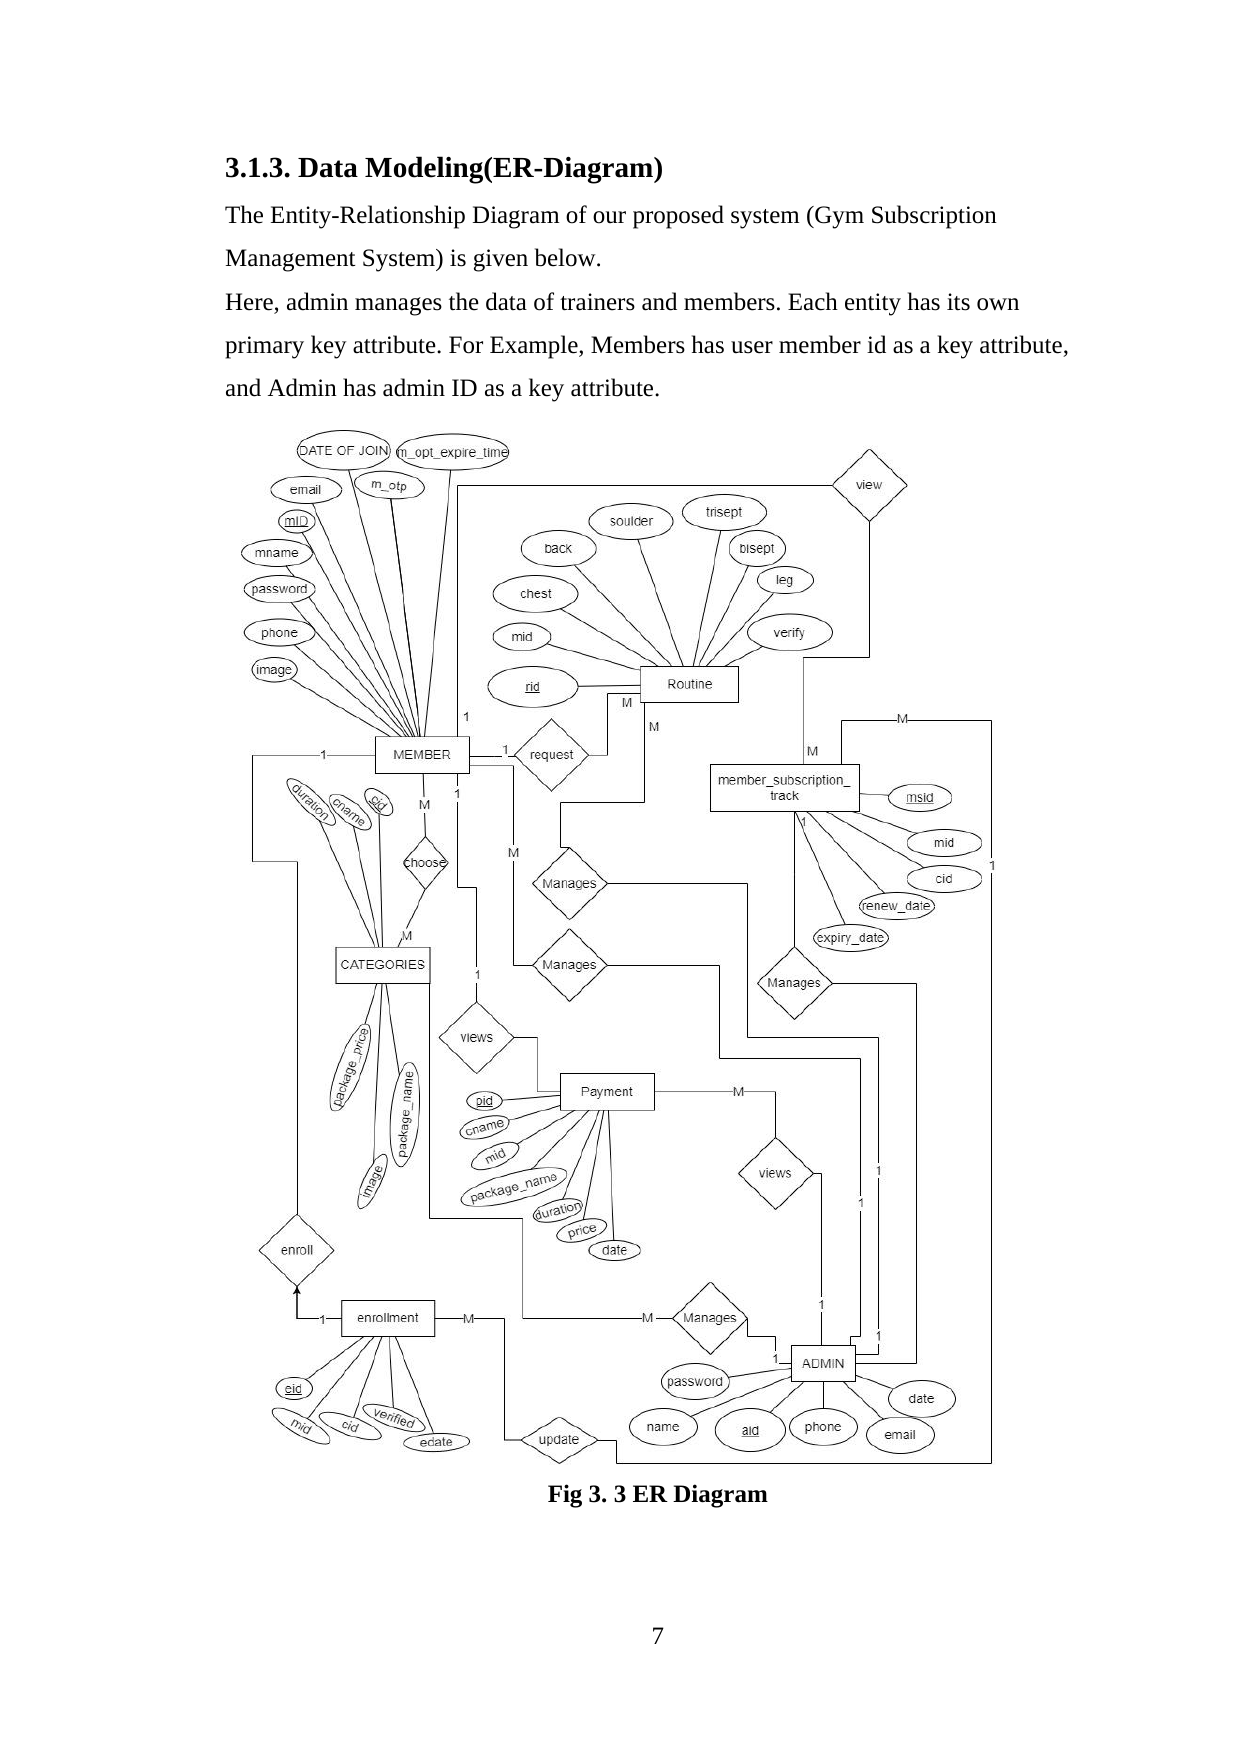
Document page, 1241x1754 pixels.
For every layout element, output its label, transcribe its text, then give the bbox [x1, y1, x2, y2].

subtitle 3.1.3. Data Modeling(ER-Diagram) [225, 150, 1090, 183]
text The Entity-Relationship Diagram of our proposed system (Gym Subscription Management System) is given below. [225, 200, 1090, 272]
picture [241, 430, 996, 1465]
text Here, admin manages the data of trainers and members. Each entity has its own primary key attribute. For Example, Members has user member id as a key attribute, and Admin has admin ID as a key attribute. [225, 287, 1090, 402]
text Fig 3. 3 ER Diagram [225, 1479, 1090, 1507]
